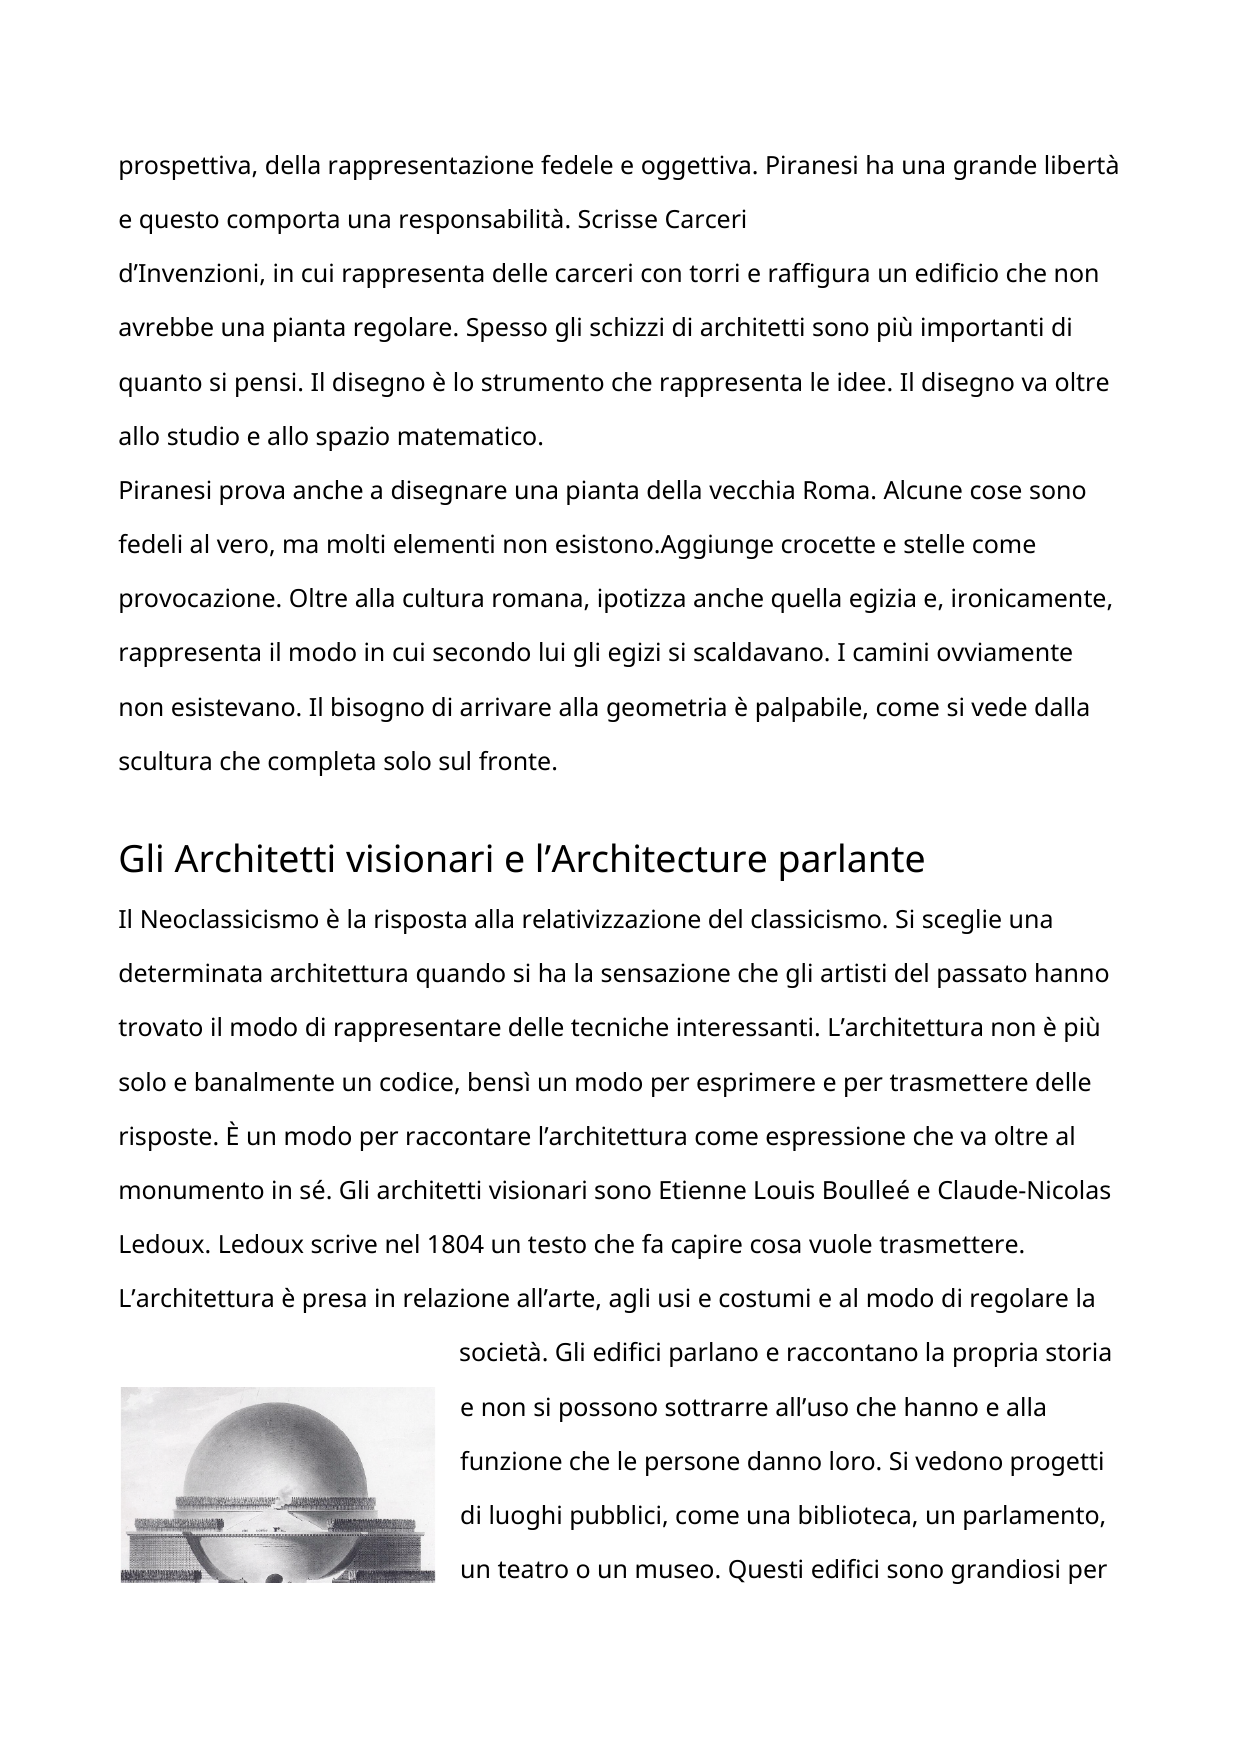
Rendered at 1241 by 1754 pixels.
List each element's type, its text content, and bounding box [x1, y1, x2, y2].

text d’Invenzioni, in cui rappresenta delle carceri con torri e raffigura un edificio che non avrebbe una pianta regolare. Spesso gli schizzi di architetti sono più importanti di quanto si pensi. Il disegno è lo strumento che rappresenta le idee. Il disegno va oltre allo studio e allo spazio matematico. [118, 256, 1122, 464]
text Piranesi prova anche a disegnare una pianta della vecchia Roma. Alcune cose sono fedeli al vero, ma molti elementi non esistono.Aggiunge crocette e stelle come provocazione. Oltre alla cultura romana, ipotizza anche quella egizia e, ironicamente, rappresenta il modo in cui secondo lui gli egizi si scaldavano. I camini ovviamente non esistevano. Il bisogno di arrivare alla geometria è palpabile, come si vede dalla scultura che completa solo sul fronte. [118, 473, 1122, 789]
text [118, 148, 1122, 247]
text Gli Architetti visionari e l’Architecture parlante [118, 832, 1122, 890]
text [118, 902, 1122, 1597]
picture [119, 1387, 435, 1582]
